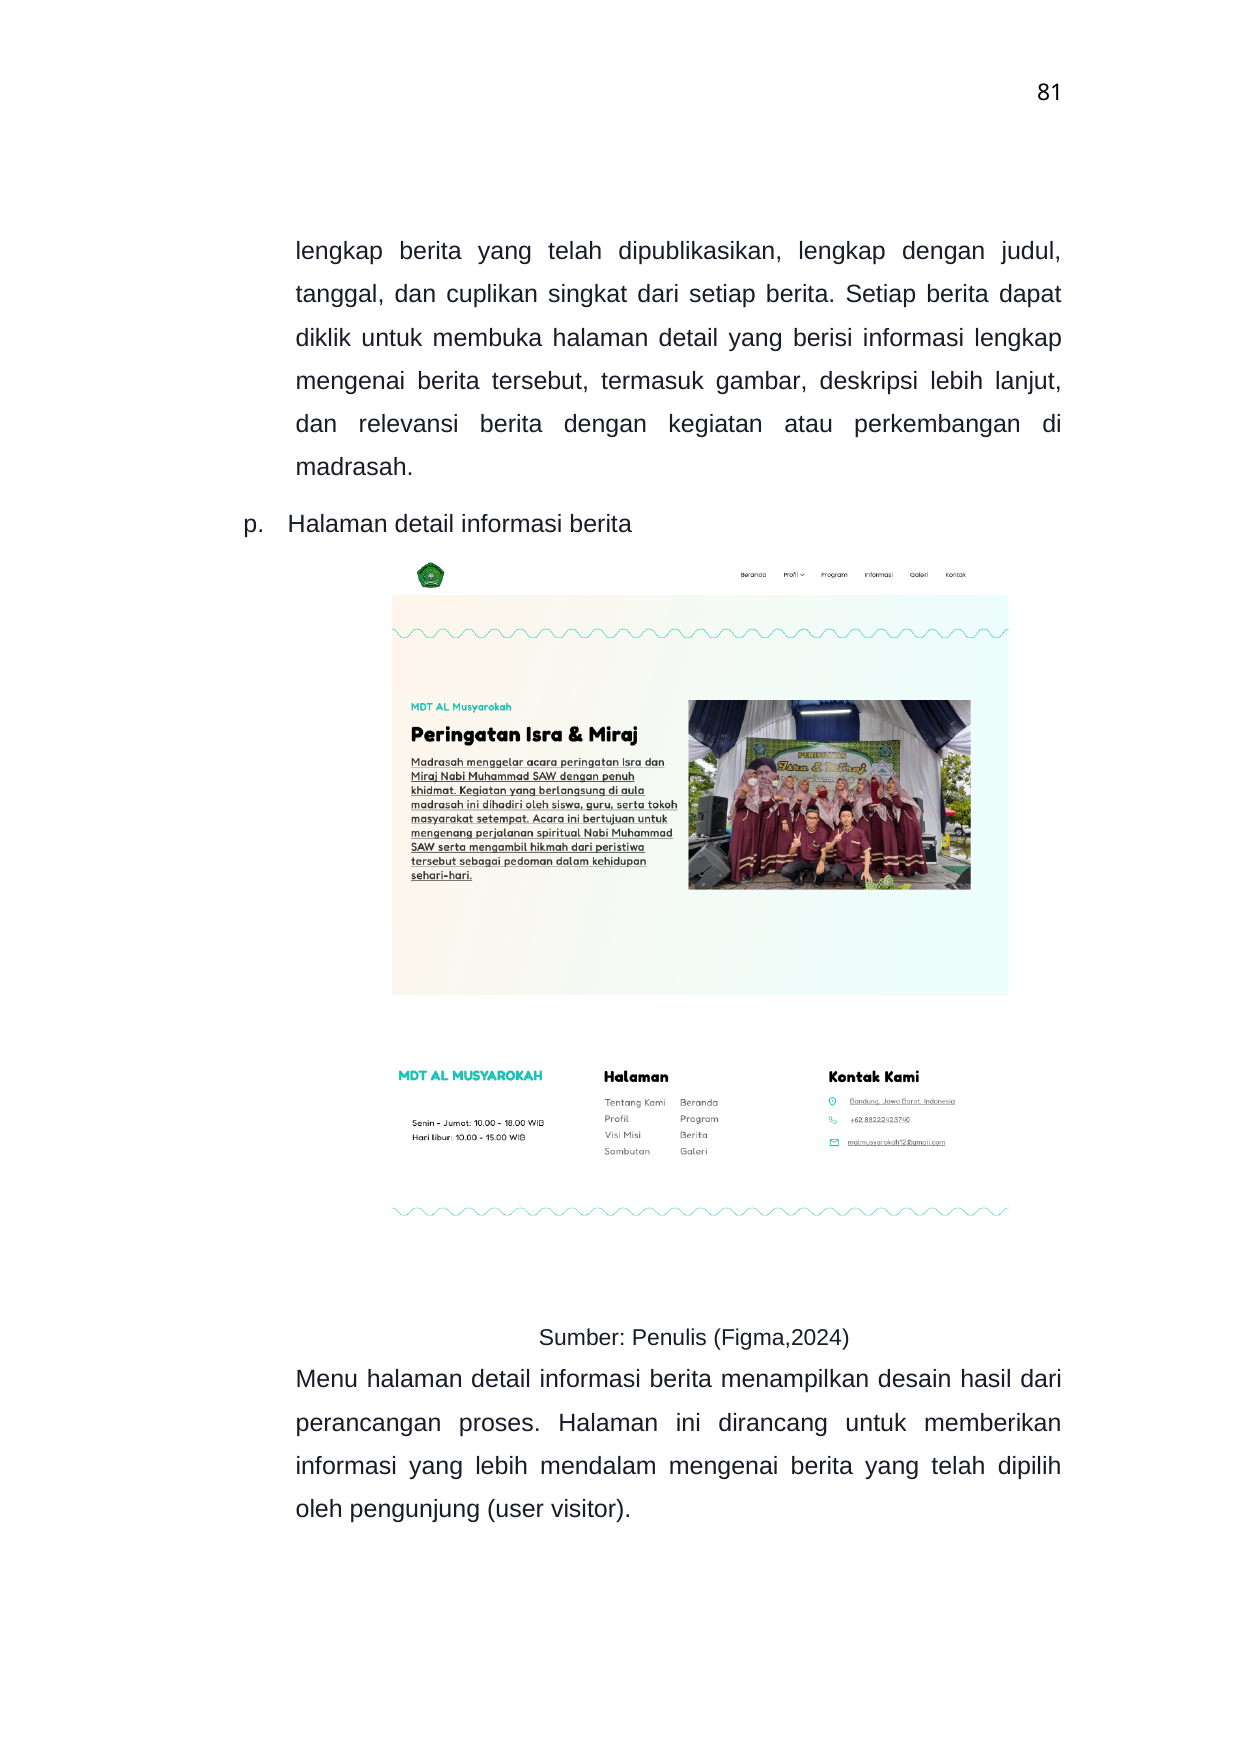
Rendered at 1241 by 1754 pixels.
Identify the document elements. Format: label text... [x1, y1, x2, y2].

list Sumber: Penulis (Figma,2024) [325, 1324, 1063, 1350]
list Halaman detail informasi berita [243, 509, 1050, 538]
picture [391, 554, 1009, 1228]
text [295, 236, 1063, 481]
text Menu halaman detail informasi berita menampilkan desain hasil dari perancangan proses. Halaman ini dirancang untuk memberikan informasi yang lebih mendalam mengenai berita yang telah dipilih oleh pengunjung (user visitor). [295, 1364, 1063, 1523]
